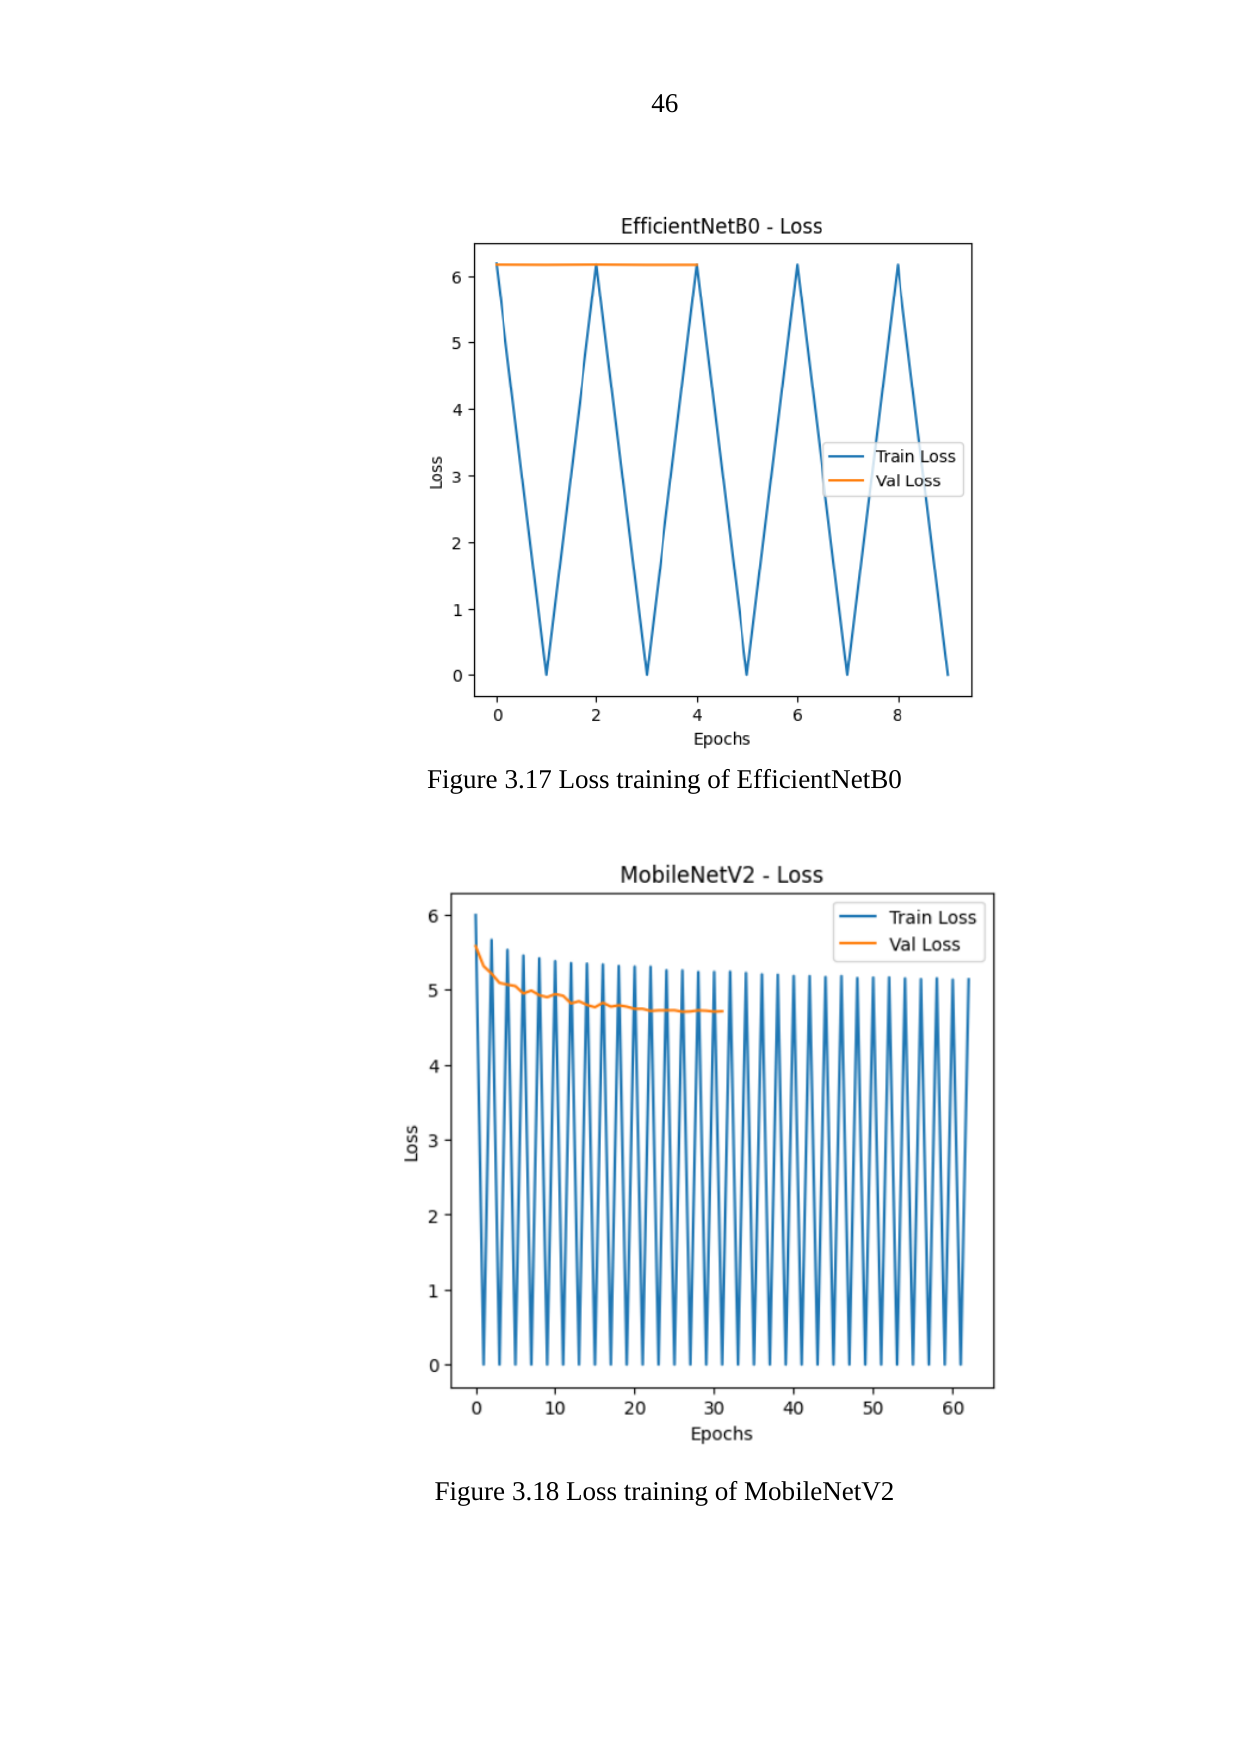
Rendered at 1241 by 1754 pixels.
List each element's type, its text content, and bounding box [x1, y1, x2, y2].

picture [424, 206, 980, 752]
picture [400, 853, 1004, 1448]
